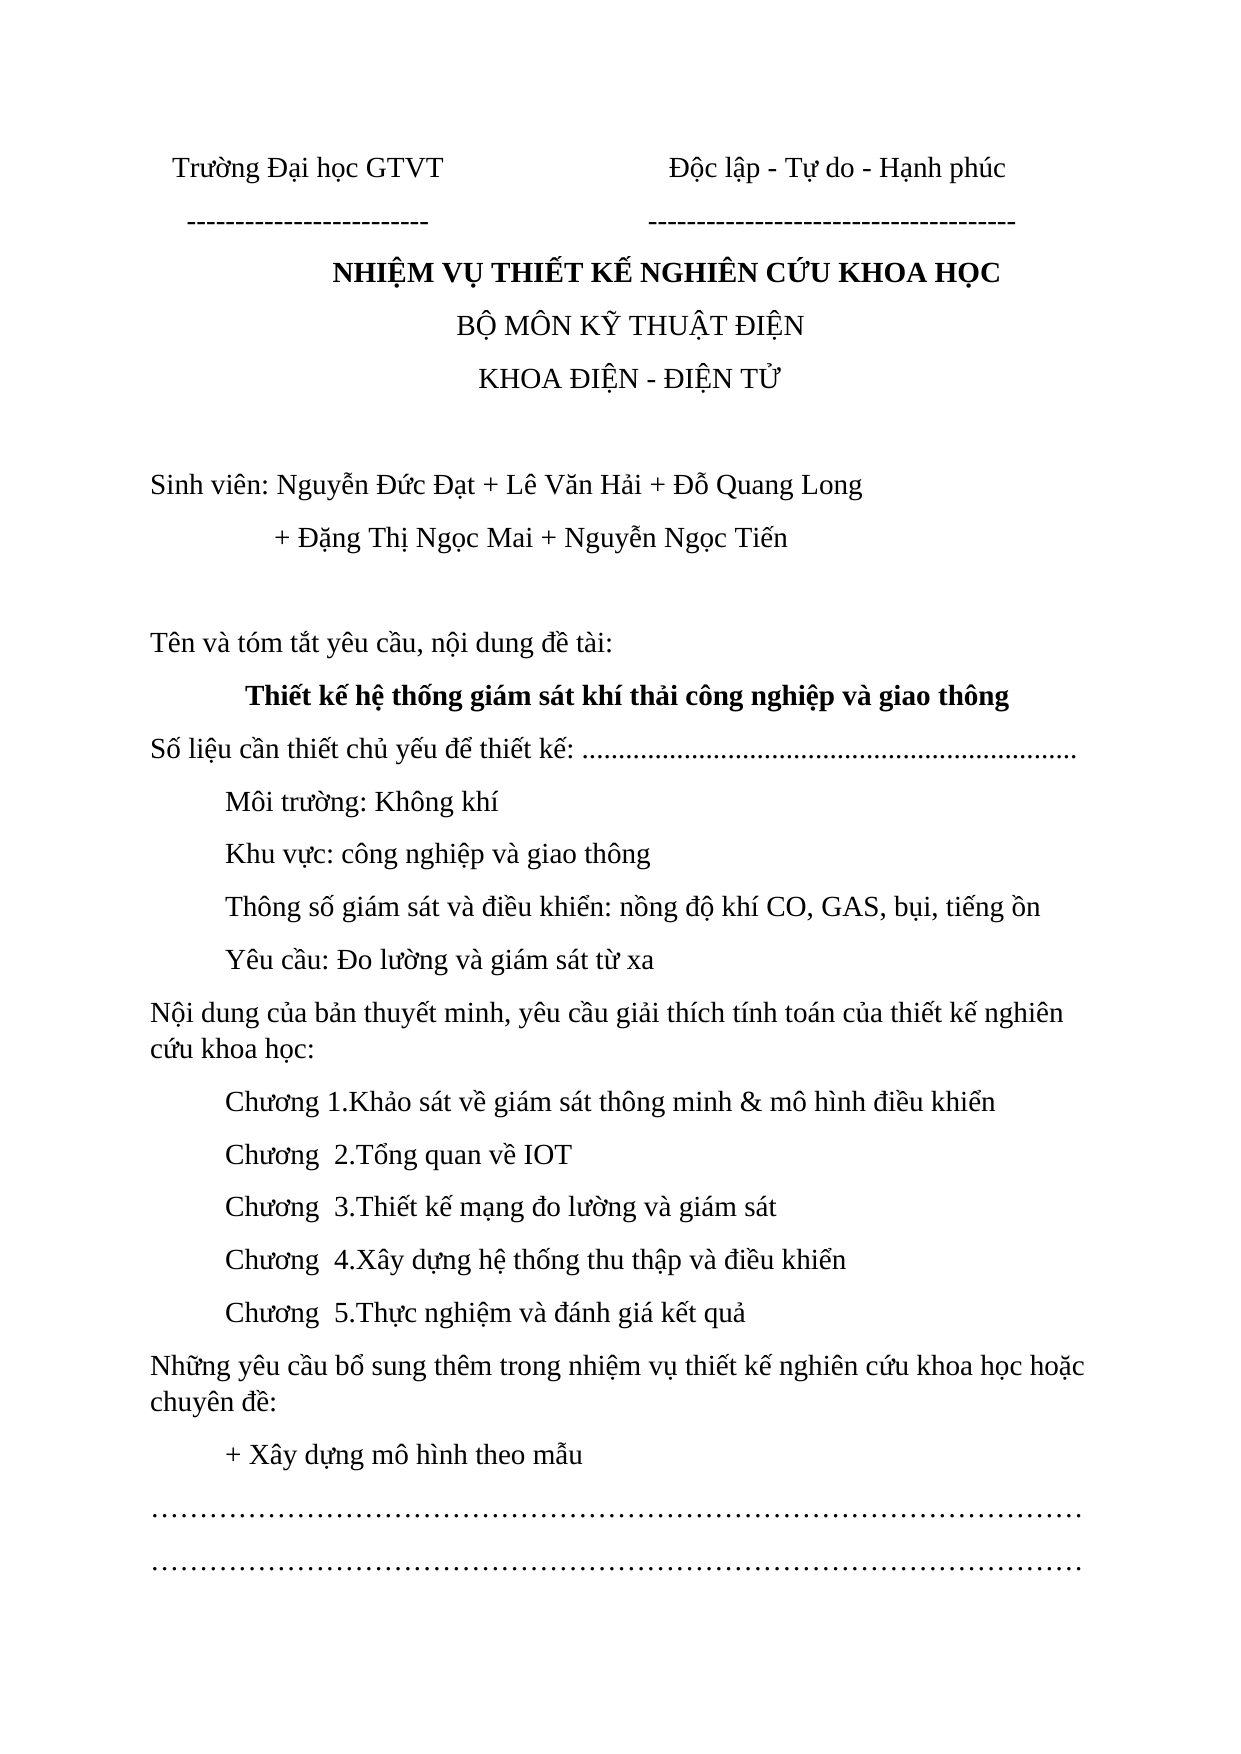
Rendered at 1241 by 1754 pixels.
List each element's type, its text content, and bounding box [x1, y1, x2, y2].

text + Xây dựng mô hình theo mẫu [150, 1437, 1090, 1471]
text Chương 2.Tổng quan về IOT [225, 1137, 1090, 1170]
text Tên và tóm tắt yêu cầu, nội dung đề tài: [150, 625, 1090, 659]
text Khu vực: công nghiệp và giao thông [225, 837, 1090, 870]
text Chương 4.Xây dựng hệ thống thu thập và điều khiển [225, 1242, 1090, 1276]
text NHIỆM VỤ THIẾT KẾ NGHIÊN CỨU KHOA HỌC [150, 256, 1090, 289]
text Những yêu cầu bổ sung thêm trong nhiệm vụ thiết kế nghiên cứu khoa học hoặc chuyên đề: [150, 1348, 1090, 1418]
text + Đặng Thị Ngọc Mai + Nguyễn Ngọc Tiến [150, 520, 1090, 553]
text Chương 3.Thiết kế mạng đo lường và giám sát [225, 1189, 1090, 1223]
text Chương 1.Khảo sát về giám sát thông minh & mô hình điều khiển [225, 1084, 1090, 1117]
text Trường Đại học GTVT Độc lập - Tự do - Hạnh phúc [150, 150, 1090, 183]
text …………………………………………………………………………………… [150, 1543, 1090, 1576]
text Chương 5.Thực nghiệm và đánh giá kết quả [225, 1295, 1090, 1329]
text Sinh viên: Nguyễn Đức Đạt + Lê Văn Hải + Đỗ Quang Long [150, 467, 1090, 500]
text Môi trường: Không khí [225, 784, 1090, 817]
text …………………………………………………………………………………… [150, 1490, 1090, 1523]
text Thông số giám sát và điều khiển: nồng độ khí CO, GAS, bụi, tiếng ồn [225, 889, 1090, 923]
text Thiết kế hệ thống giám sát khí thải công nghiệp và giao thông [150, 678, 1090, 712]
text ------------------------- -------------------------------------- [150, 203, 1090, 236]
text Nội dung của bản thuyết minh, yêu cầu giải thích tính toán của thiết kế nghiên cứu khoa học: [150, 995, 1090, 1065]
text BỘ MÔN KỸ THUẬT ĐIỆN [150, 308, 1090, 342]
text KHOA ĐIỆN - ĐIỆN TỬ [150, 361, 1090, 395]
text Số liệu cần thiết chủ yếu để thiết kế: .................................................................... [150, 731, 1090, 764]
text Yêu cầu: Đo lường và giám sát từ xa [225, 942, 1090, 976]
